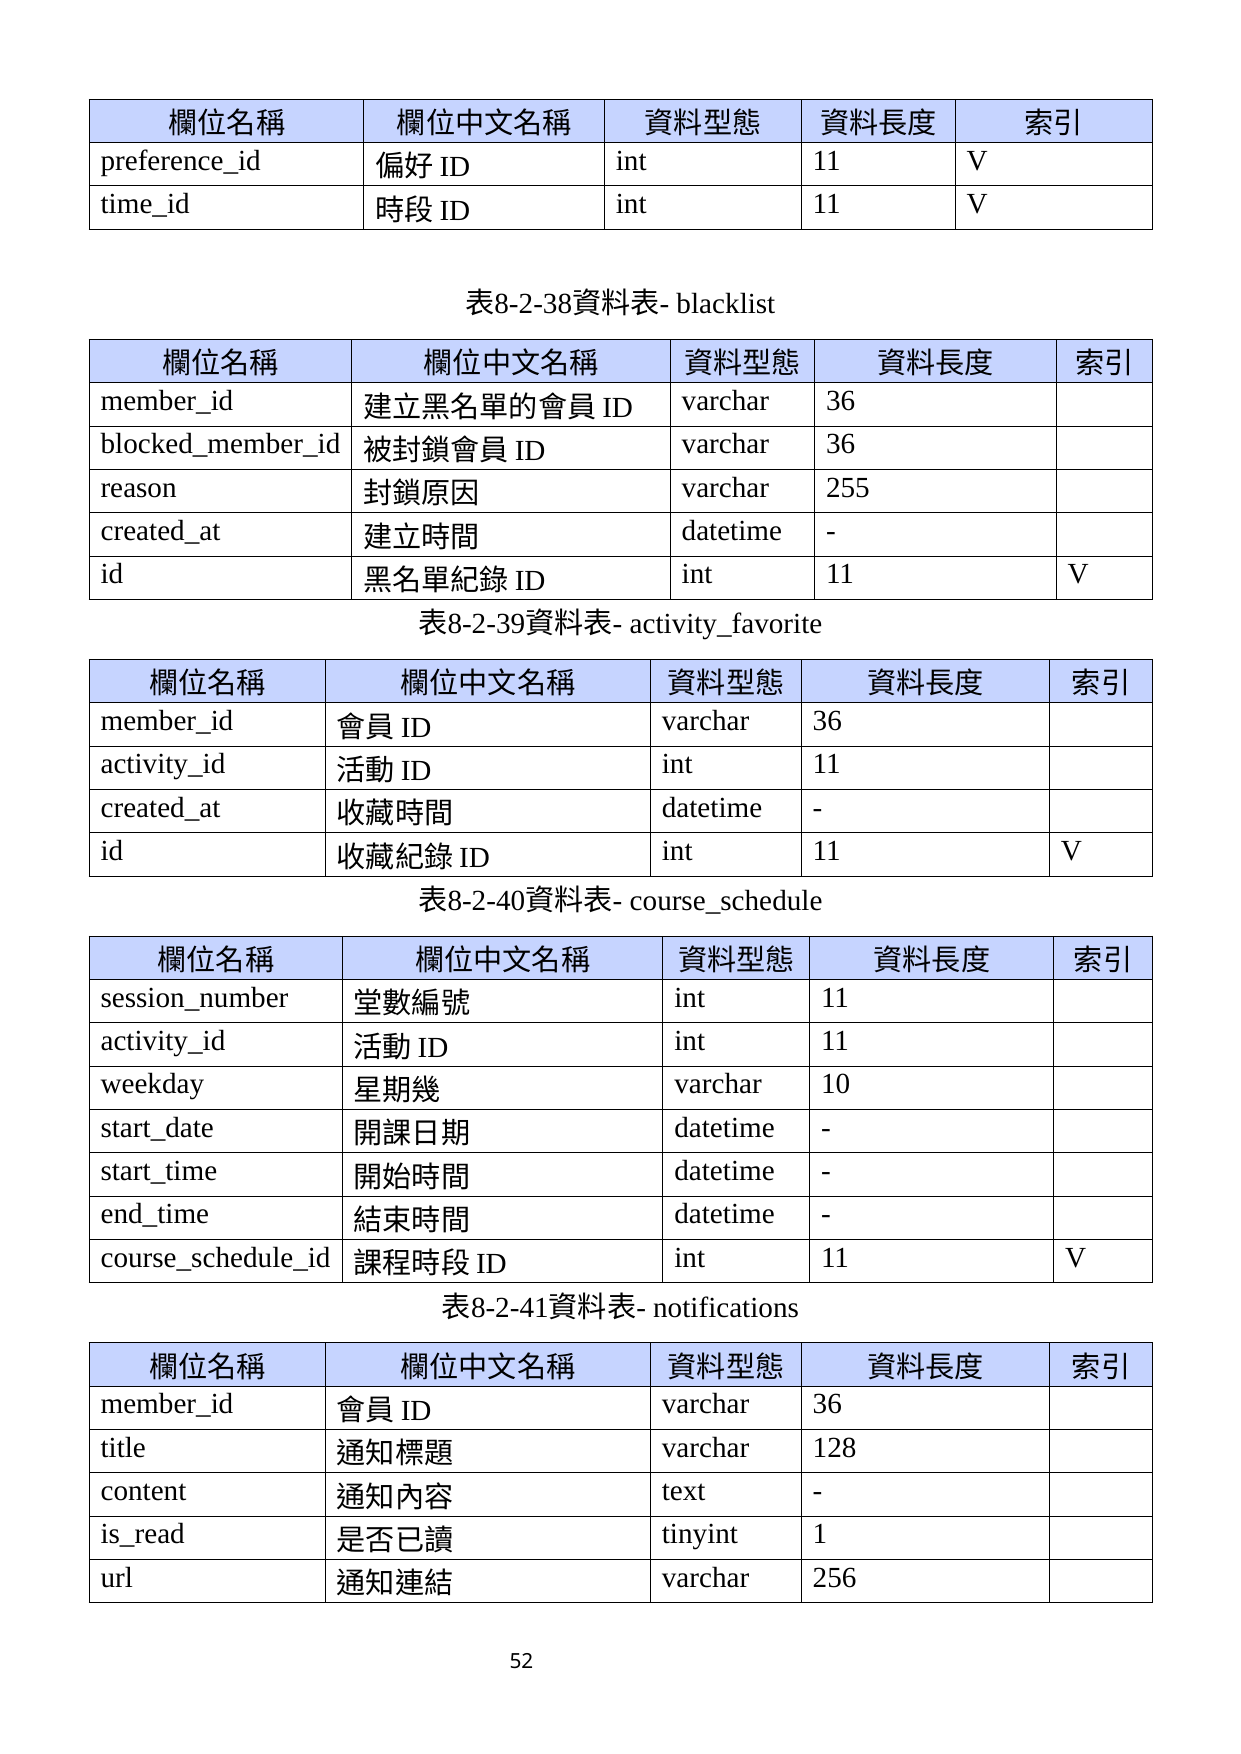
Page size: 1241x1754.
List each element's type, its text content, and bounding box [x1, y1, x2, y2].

table_header 欄位中文名稱 [343, 937, 662, 979]
table_cell 11 [810, 980, 1053, 1022]
table_header 欄位名稱 [90, 660, 325, 702]
table_header 索引 [1057, 340, 1152, 382]
table_header 資料型態 [651, 660, 801, 702]
table_cell varchar [651, 1387, 801, 1429]
table_cell int [663, 1023, 809, 1066]
table_header 資料長度 [815, 340, 1056, 382]
table_cell datetime [651, 790, 801, 832]
table_cell [1050, 703, 1152, 746]
table_cell id [90, 557, 351, 599]
table_cell start_time [90, 1153, 342, 1196]
table_cell 11 [802, 833, 1049, 876]
table_cell 活動ID [326, 747, 650, 789]
table_cell datetime [663, 1153, 809, 1196]
table_header 欄位中文名稱 [352, 340, 670, 382]
table_cell 11 [802, 747, 1049, 789]
table_cell [1054, 1153, 1152, 1196]
table_header 欄位名稱 [90, 937, 342, 979]
table_cell id [90, 833, 325, 876]
table_cell [1050, 1517, 1152, 1559]
table_cell [1057, 383, 1152, 426]
table_cell created_at [90, 790, 325, 832]
table_cell 收藏時間 [326, 790, 650, 832]
table_cell member_id [90, 703, 325, 746]
table_cell created_at [90, 513, 351, 556]
table_cell V [956, 143, 1152, 185]
table_cell 通知標題 [326, 1430, 650, 1472]
table_cell varchar [663, 1067, 809, 1109]
table_cell 收藏紀錄ID [326, 833, 650, 876]
table_cell [1057, 470, 1152, 512]
table_header 索引 [956, 100, 1152, 142]
table_header 欄位名稱 [90, 1343, 325, 1386]
table_header 索引 [1050, 1343, 1152, 1386]
table_cell 11 [810, 1023, 1053, 1066]
table_cell V [956, 186, 1152, 229]
table_cell varchar [671, 427, 814, 469]
table_cell 128 [802, 1430, 1049, 1472]
table_cell - [815, 513, 1056, 556]
table_cell is_read [90, 1517, 325, 1559]
table_cell 堂數編號 [343, 980, 662, 1022]
table_cell int [663, 1240, 809, 1282]
table_cell [1050, 1560, 1152, 1602]
table_cell 黑名單紀錄ID [352, 557, 670, 599]
table_cell varchar [671, 383, 814, 426]
table_cell datetime [663, 1110, 809, 1152]
table_cell [1057, 427, 1152, 469]
table_cell 時段ID [364, 186, 604, 229]
table_cell - [810, 1153, 1053, 1196]
table_cell weekday [90, 1067, 342, 1109]
table_cell int [651, 833, 801, 876]
table_cell 11 [802, 143, 955, 185]
table_cell 會員ID [326, 703, 650, 746]
table_cell 36 [815, 427, 1056, 469]
table_header 資料型態 [651, 1343, 801, 1386]
table_cell V [1057, 557, 1152, 599]
table_cell 是否已讀 [326, 1517, 650, 1559]
table_cell 1 [802, 1517, 1049, 1559]
table_header 索引 [1050, 660, 1152, 702]
table_header 資料長度 [802, 660, 1049, 702]
table_cell blocked_member_id [90, 427, 351, 469]
table_cell [1054, 1067, 1152, 1109]
table_cell title [90, 1430, 325, 1472]
table_cell content [90, 1473, 325, 1516]
table_cell session_number [90, 980, 342, 1022]
table_header 資料型態 [605, 100, 801, 142]
table_cell [1054, 1197, 1152, 1239]
table_cell member_id [90, 383, 351, 426]
table_cell 256 [802, 1560, 1049, 1602]
table_cell start_date [90, 1110, 342, 1152]
table_cell [1057, 513, 1152, 556]
table_cell course_schedule_id [90, 1240, 342, 1282]
table_cell 建立黑名單的會員ID [352, 383, 670, 426]
table_cell int [663, 980, 809, 1022]
table_cell [1054, 980, 1152, 1022]
table_header 資料長度 [802, 100, 955, 142]
table_header 資料型態 [663, 937, 809, 979]
table_header 資料型態 [671, 340, 814, 382]
table_cell activity_id [90, 747, 325, 789]
table_cell 建立時間 [352, 513, 670, 556]
table_cell member_id [90, 1387, 325, 1429]
table_cell int [605, 186, 801, 229]
table_cell time_id [90, 186, 363, 229]
table_cell text [651, 1473, 801, 1516]
table_cell 通知連結 [326, 1560, 650, 1602]
table_cell reason [90, 470, 351, 512]
table_header 欄位中文名稱 [326, 1343, 650, 1386]
table_cell 11 [815, 557, 1056, 599]
table_cell 10 [810, 1067, 1053, 1109]
table_cell V [1054, 1240, 1152, 1282]
table_cell [1050, 790, 1152, 832]
table_cell varchar [651, 703, 801, 746]
table_cell tinyint [651, 1517, 801, 1559]
table_cell 11 [802, 186, 955, 229]
table_cell V [1050, 833, 1152, 876]
table_header 欄位名稱 [90, 340, 351, 382]
table_cell datetime [671, 513, 814, 556]
table_cell varchar [651, 1430, 801, 1472]
table_cell - [802, 1473, 1049, 1516]
table_cell 活動ID [343, 1023, 662, 1066]
table_cell url [90, 1560, 325, 1602]
table_header 欄位中文名稱 [326, 660, 650, 702]
table_cell 36 [815, 383, 1056, 426]
table_header 欄位中文名稱 [364, 100, 604, 142]
table_cell 36 [802, 1387, 1049, 1429]
table_cell datetime [663, 1197, 809, 1239]
table_cell - [810, 1197, 1053, 1239]
table_cell activity_id [90, 1023, 342, 1066]
table_cell - [802, 790, 1049, 832]
table_header 資料長度 [810, 937, 1053, 979]
table_cell 封鎖原因 [352, 470, 670, 512]
table_cell 課程時段ID [343, 1240, 662, 1282]
table_cell int [651, 747, 801, 789]
table_cell [1050, 1473, 1152, 1516]
table_cell 開始時間 [343, 1153, 662, 1196]
table_header 索引 [1054, 937, 1152, 979]
table_cell 會員ID [326, 1387, 650, 1429]
table_cell [1054, 1110, 1152, 1152]
table_cell varchar [671, 470, 814, 512]
table_cell int [671, 557, 814, 599]
table_cell 偏好ID [364, 143, 604, 185]
table_cell - [810, 1110, 1053, 1152]
table_header 欄位名稱 [90, 100, 363, 142]
table_cell 星期幾 [343, 1067, 662, 1109]
table_cell 255 [815, 470, 1056, 512]
table_cell [1054, 1023, 1152, 1066]
table_cell varchar [651, 1560, 801, 1602]
table_cell int [605, 143, 801, 185]
table_header 資料長度 [802, 1343, 1049, 1386]
table_cell 36 [802, 703, 1049, 746]
table_cell end_time [90, 1197, 342, 1239]
table_cell 通知內容 [326, 1473, 650, 1516]
table_cell 結束時間 [343, 1197, 662, 1239]
table_cell 被封鎖會員ID [352, 427, 670, 469]
table_cell 開課日期 [343, 1110, 662, 1152]
table_cell [1050, 747, 1152, 789]
table_cell 11 [810, 1240, 1053, 1282]
table_cell [1050, 1430, 1152, 1472]
table_cell preference_id [90, 143, 363, 185]
table_cell [1050, 1387, 1152, 1429]
